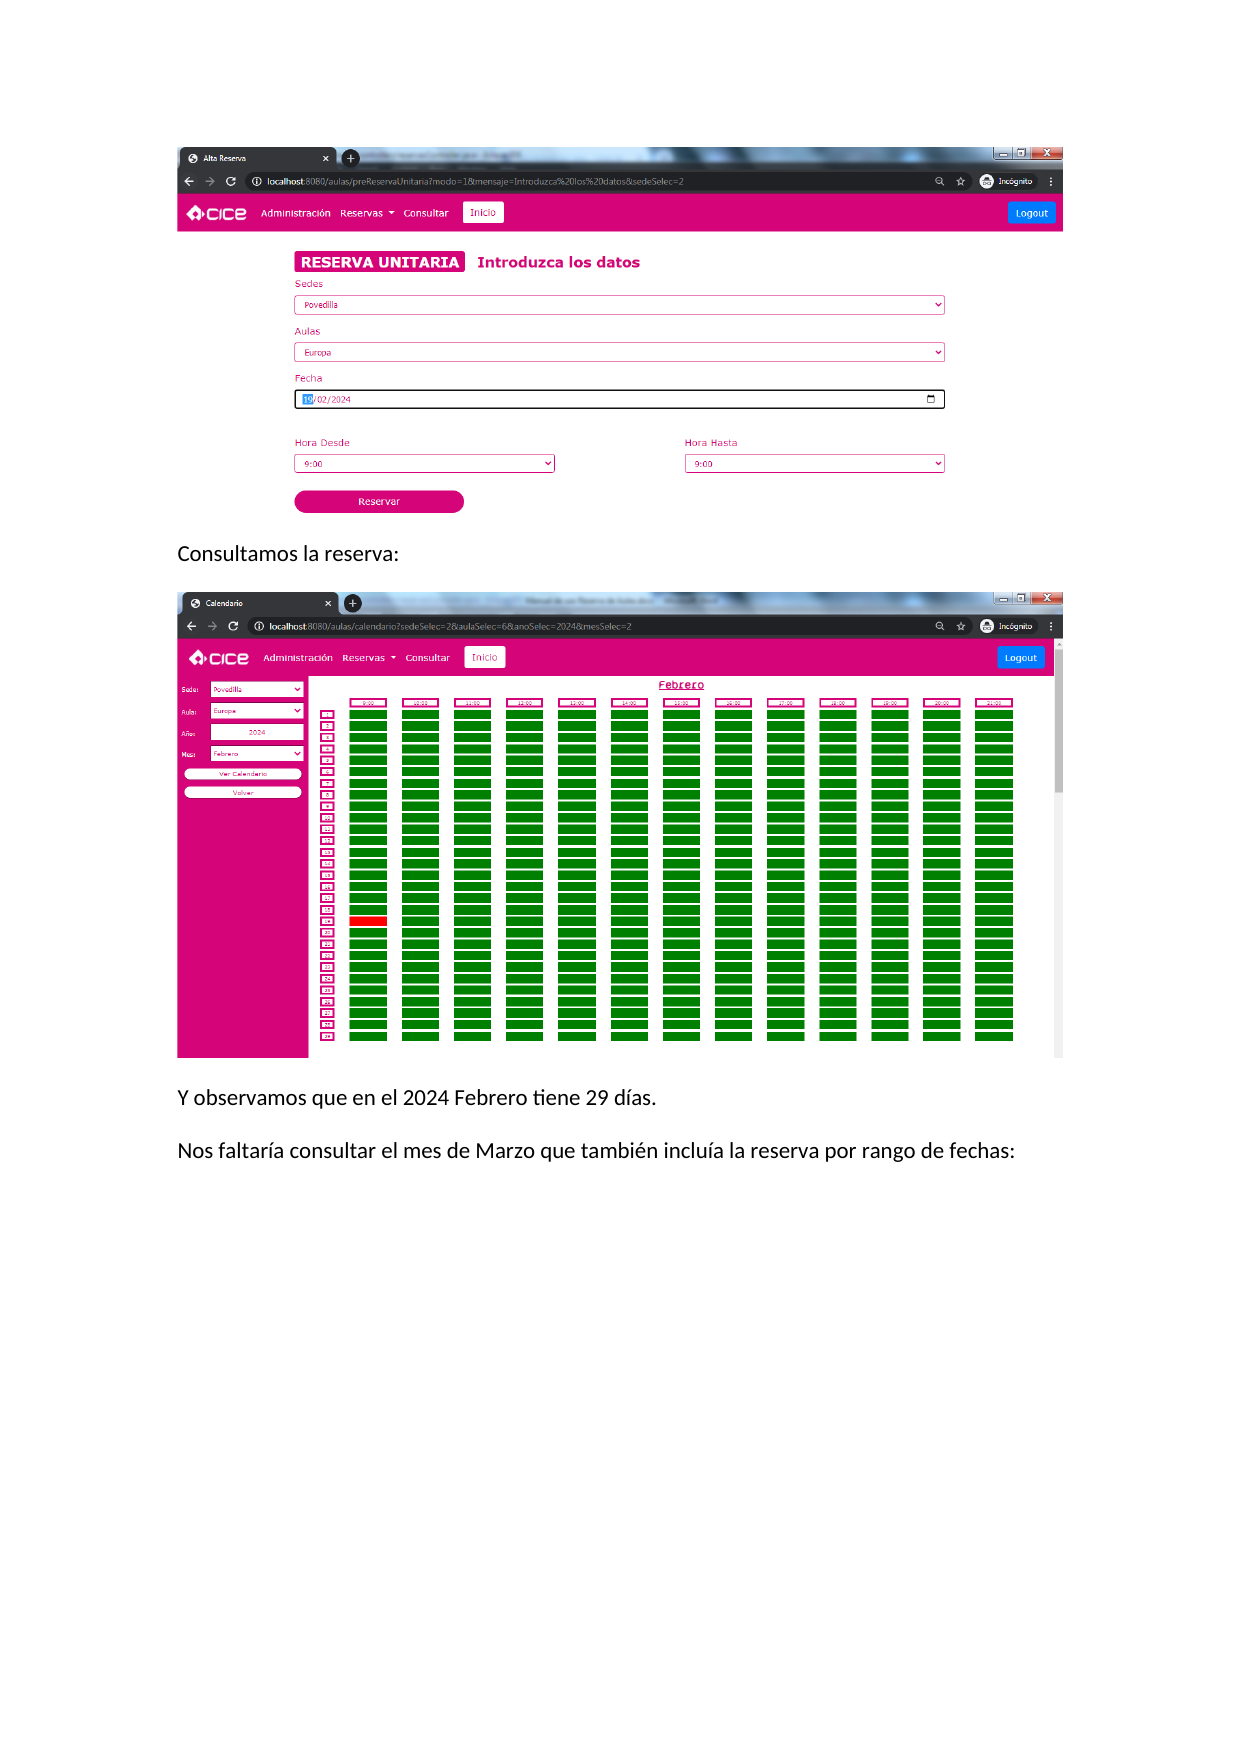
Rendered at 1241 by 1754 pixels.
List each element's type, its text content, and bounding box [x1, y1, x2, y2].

text Consultamos la reserva: [177, 539, 1063, 568]
text Nos faltaría consultar el mes de Marzo que también incluía la reserva por rango de fechas: [177, 1136, 1063, 1164]
picture [177, 592, 1063, 1058]
text Y observamos que en el 2024 Febrero tiene 29 días. [177, 1083, 1063, 1111]
picture [177, 147, 1063, 515]
